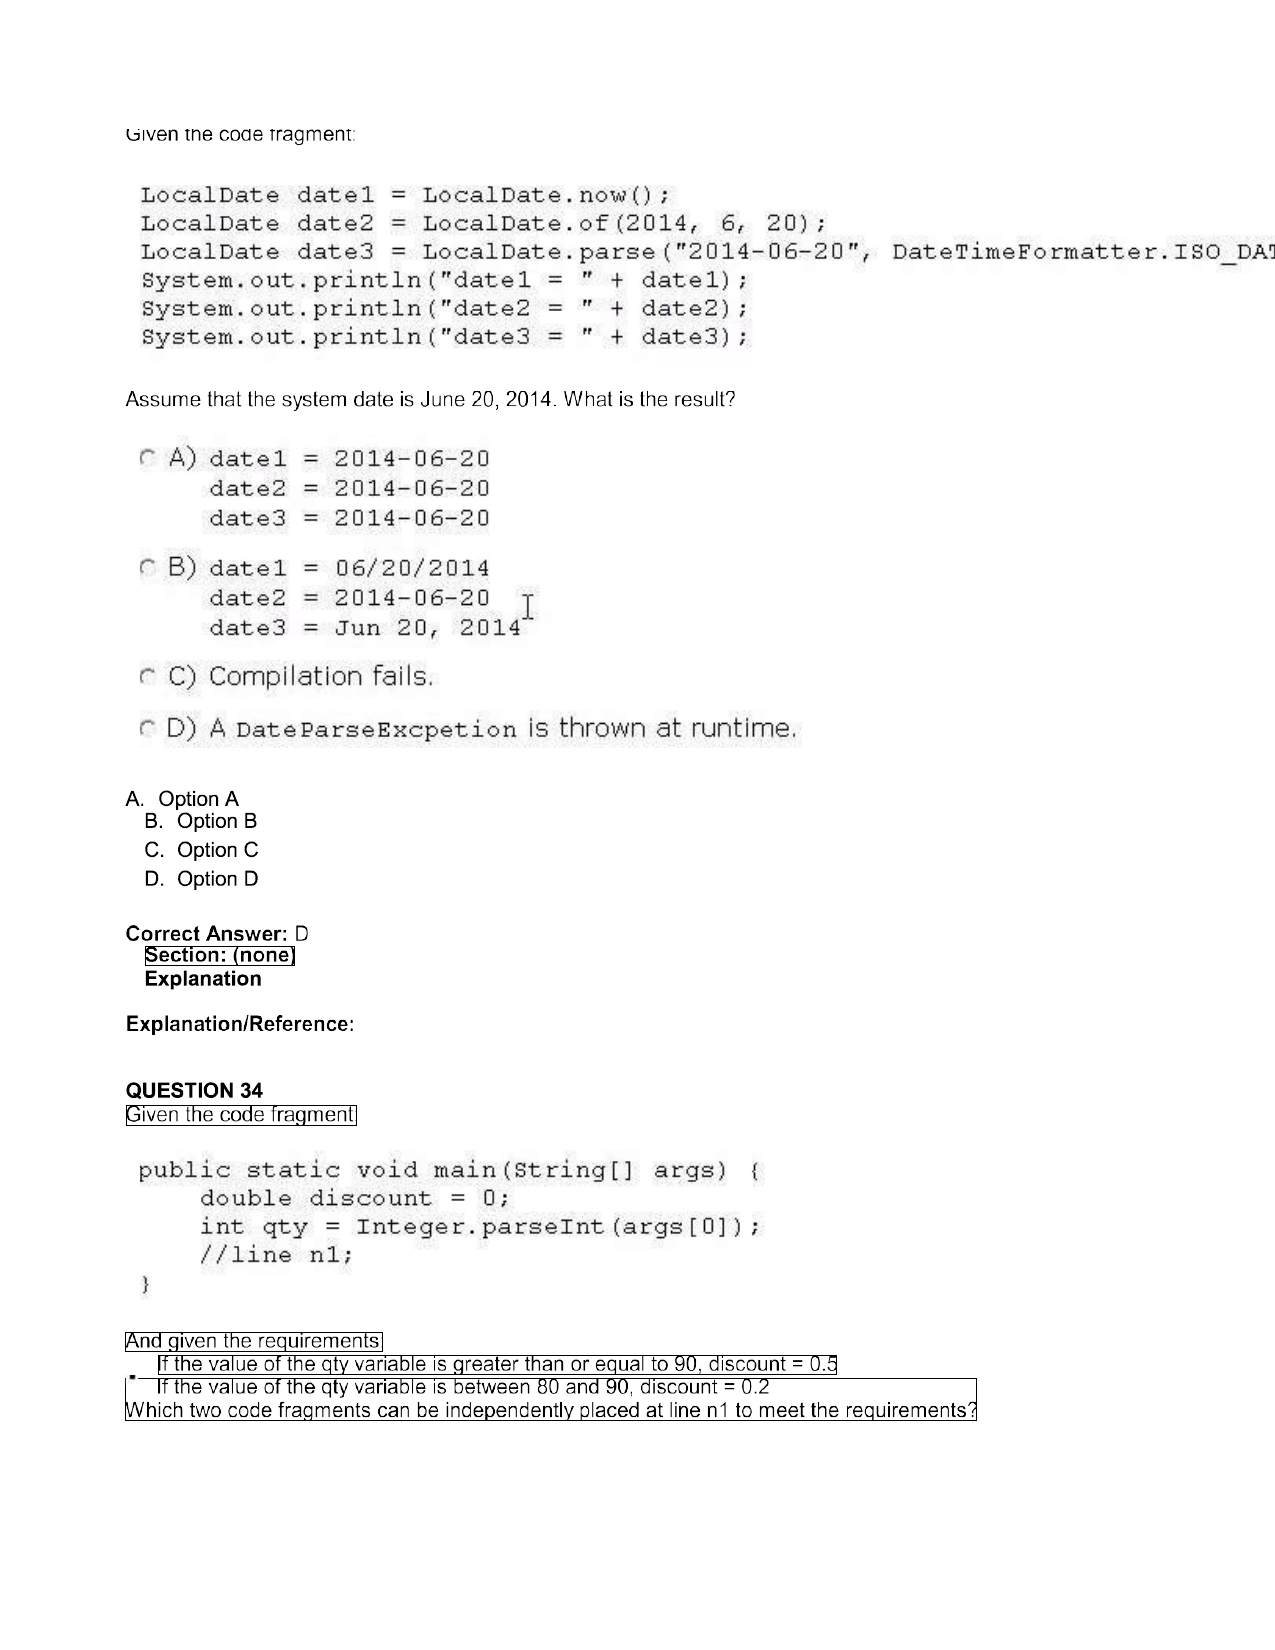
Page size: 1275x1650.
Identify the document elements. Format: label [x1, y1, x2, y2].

picture [139, 1150, 765, 1300]
picture [126, 1333, 382, 1351]
picture [126, 925, 308, 941]
picture [125, 1375, 976, 1420]
picture [126, 129, 355, 145]
picture [146, 947, 294, 965]
picture [127, 1106, 356, 1125]
picture [127, 1015, 353, 1035]
picture [139, 435, 803, 748]
picture [159, 1356, 836, 1374]
picture [125, 391, 735, 411]
picture [139, 185, 1275, 363]
